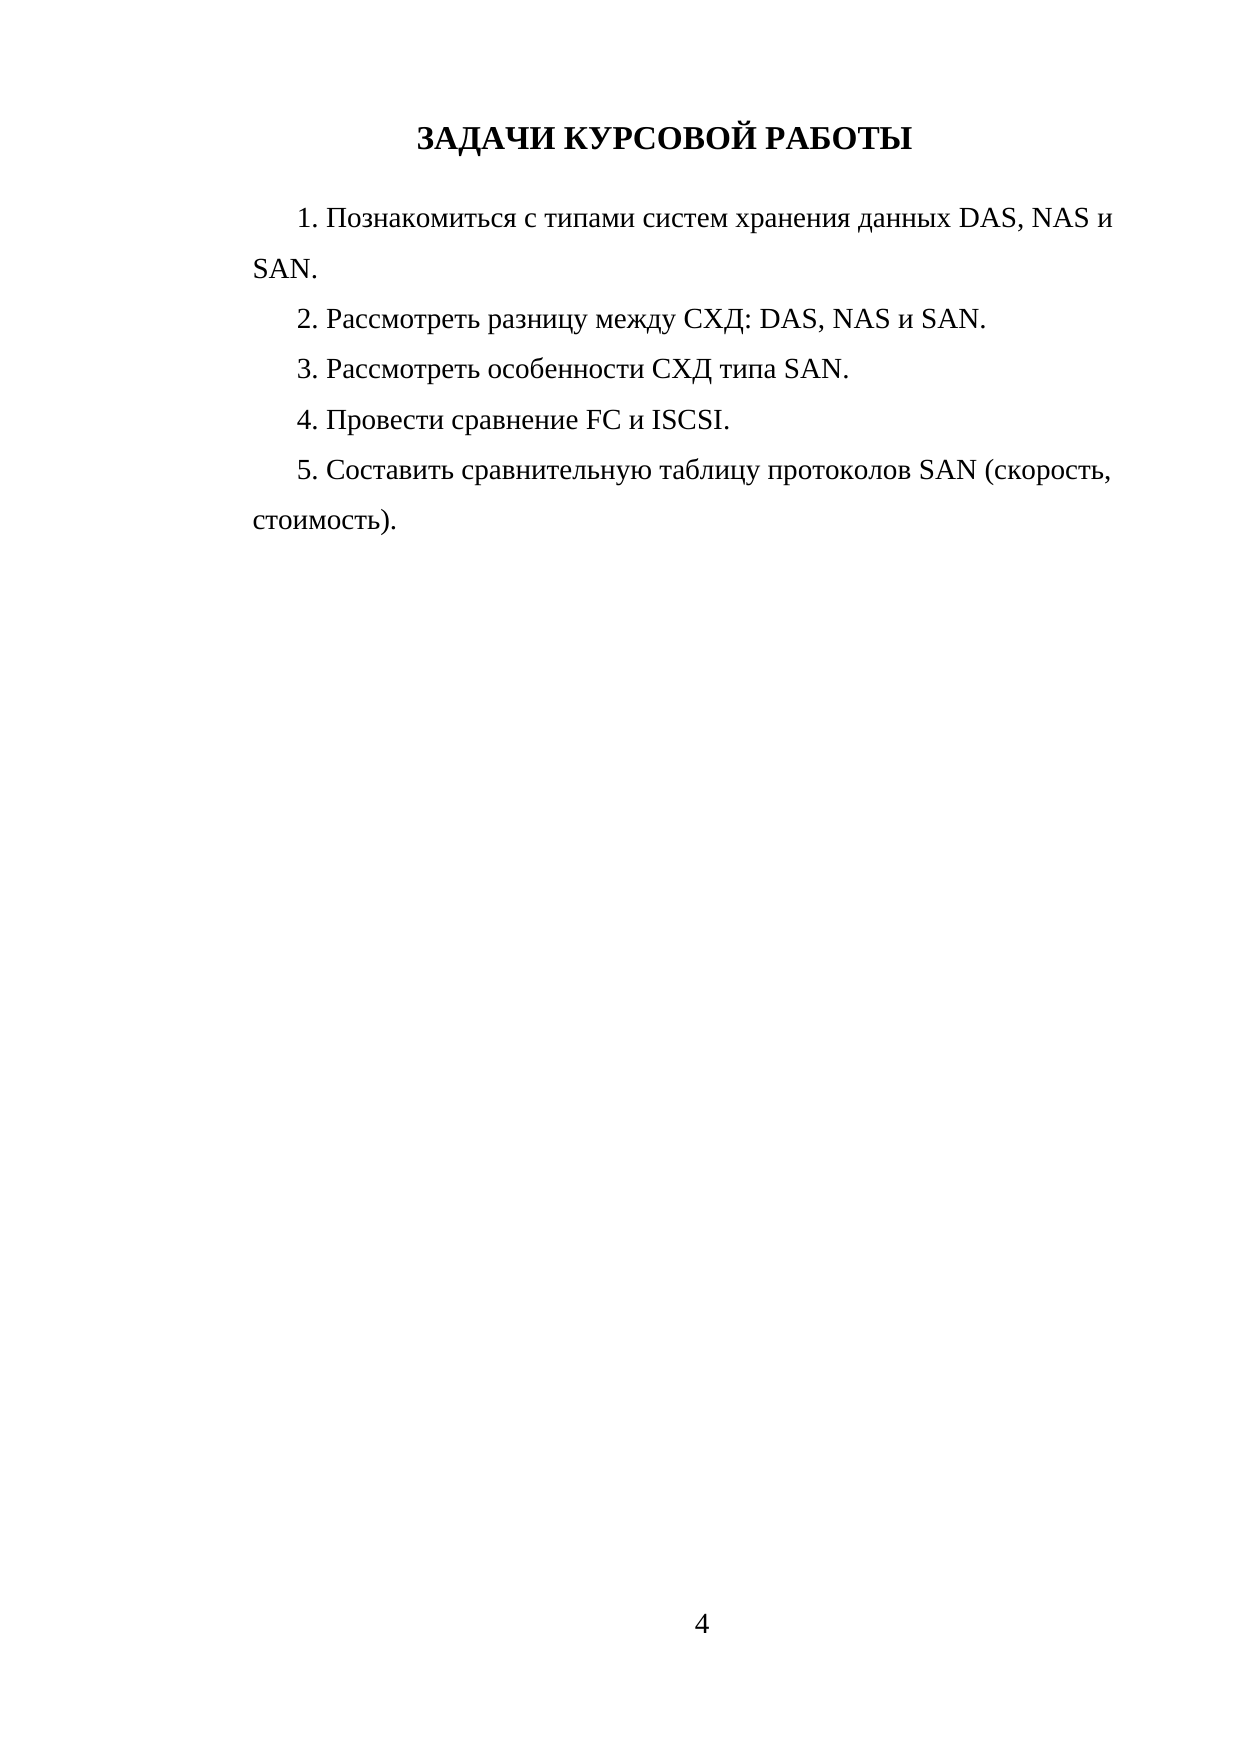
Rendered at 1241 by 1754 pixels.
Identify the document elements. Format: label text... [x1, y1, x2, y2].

text Задачи курсовой работы [177, 118, 1152, 156]
list Провести сравнение FC и ISCSI. [252, 402, 1152, 435]
list Составить сравнительную таблицу протоколов SAN (скорость, стоимость). [252, 452, 1152, 536]
list Рассмотреть разницу между СХД: DAS, NAS и SAN. [252, 301, 1152, 335]
list Рассмотреть особенности СХД типа SAN. [252, 352, 1152, 385]
list Познакомиться с типами систем хранения данных DAS, NAS и SAN. [252, 201, 1152, 284]
